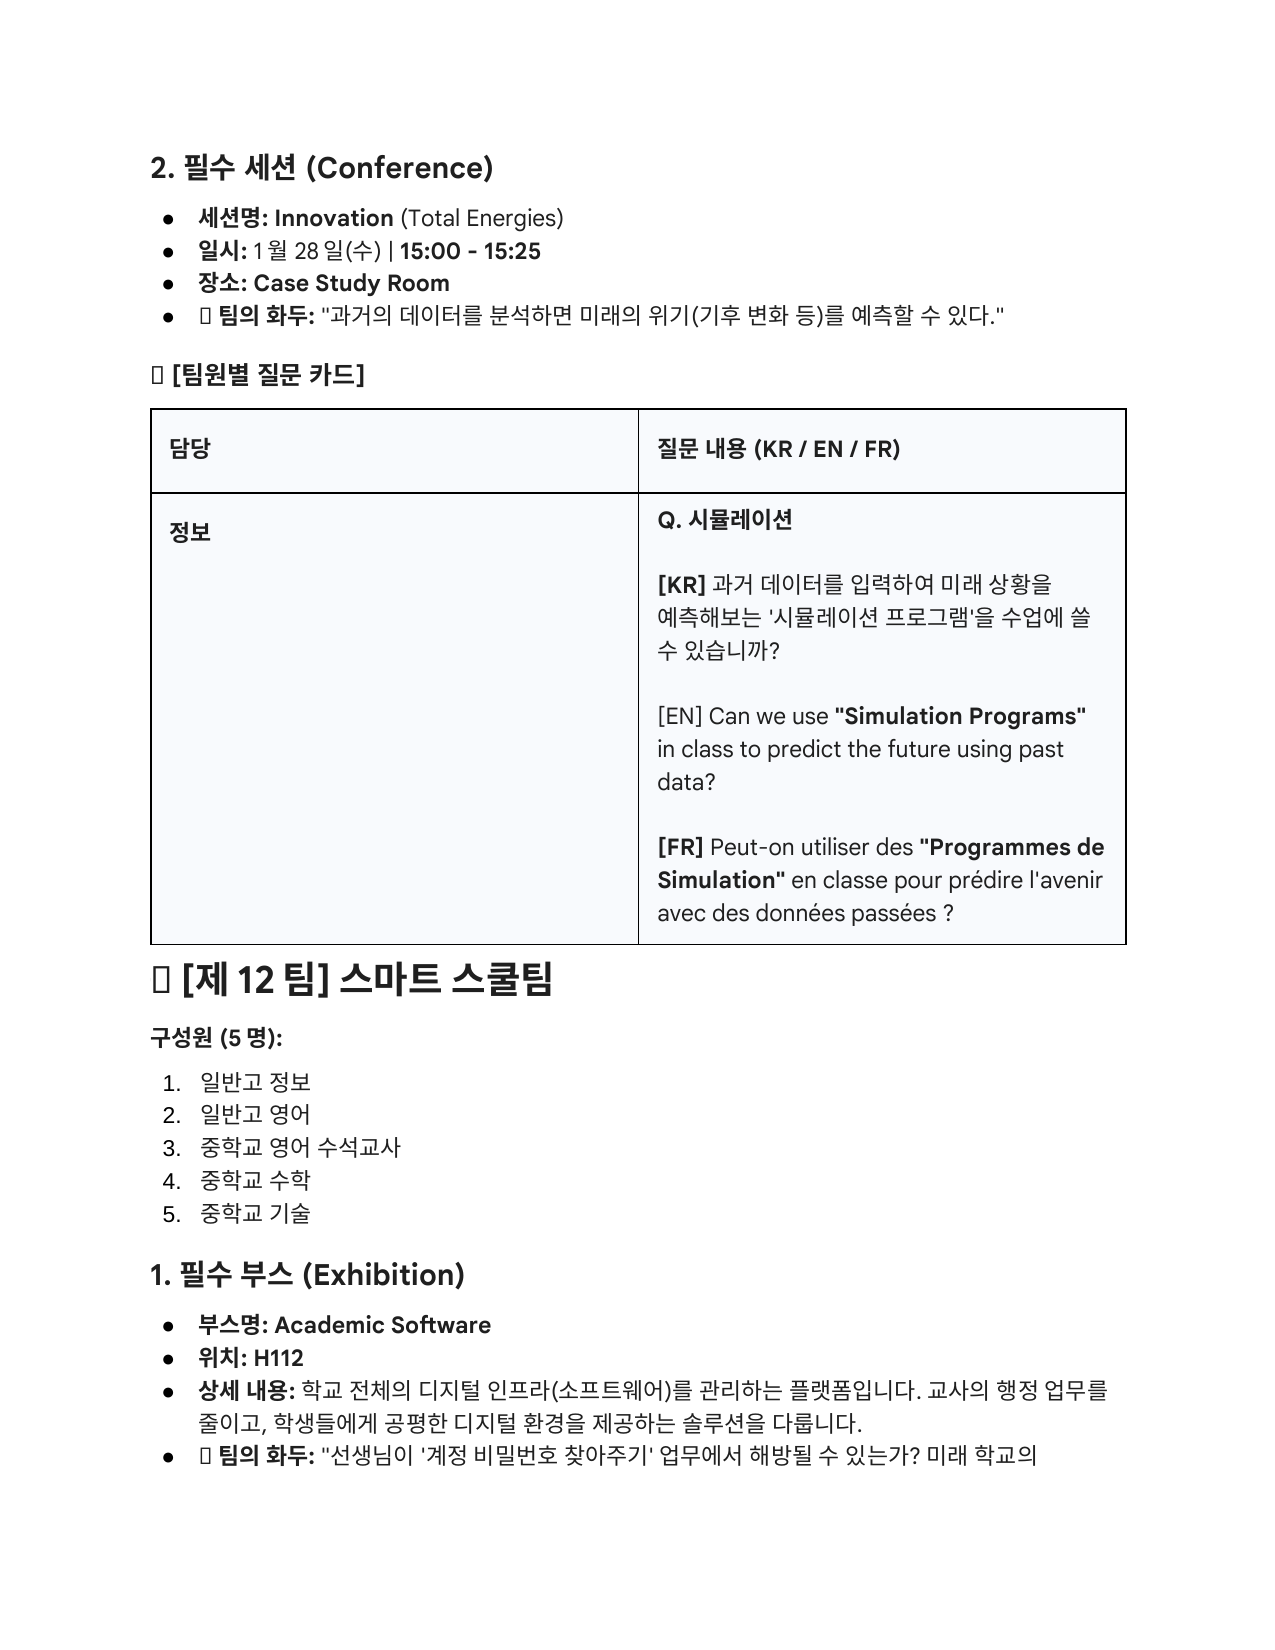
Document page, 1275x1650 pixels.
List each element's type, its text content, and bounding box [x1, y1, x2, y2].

list 중학교 기술 [162, 1200, 1125, 1228]
table_header 질문 내용 (KR / EN / FR) [639, 410, 1125, 492]
table_header 담당 [152, 410, 638, 492]
list 일시: 1월 28일(수) | 15:00 - 15:25 [161, 237, 1125, 266]
subtitle 📱 [팀원별 질문 카드] [150, 360, 1125, 391]
list 상세 내용: 학교 전체의 디지털 인프라(소프트웨어)를 관리하는 플랫폼입니다. 교사의 행정 업무를 줄이고, 학생들에게 공평한 디지털 환경을 제공하는 솔루션을 다룹니다. [161, 1377, 1125, 1438]
list 부스명: Academic Software [161, 1312, 1125, 1340]
list 일반고 영어 [162, 1102, 1125, 1130]
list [161, 1442, 1125, 1471]
subtitle 2. 필수 세션 (Conference) [150, 150, 1125, 187]
list 중학교 수학 [162, 1167, 1125, 1196]
table_cell 정보 [152, 494, 638, 944]
table_cell Q. 시뮬레이션 [KR] 과거 데이터를 입력하여 미래 상황을 예측해보는 '시뮬레이션 프로그램'을 수업에 쓸 수 있습니까? [EN] Can we use "Simulation Programs" in class to predict the future using past data? [FR] Peut-on utiliser des "Programmes de Simulation" en classe pour prédire l'avenir avec des données passées ? [639, 494, 1125, 944]
list 세션명: Innovation (Total Energies) [161, 204, 1125, 233]
list 중학교 영어 수석교사 [162, 1134, 1125, 1163]
subtitle 1. 필수 부스 (Exhibition) [150, 1257, 1125, 1294]
list 일반고 정보 [162, 1069, 1125, 1098]
list 위치: H112 [161, 1344, 1125, 1373]
subtitle 🚩 [제12팀] 스마트 스쿨팀 [150, 958, 1125, 1005]
list 장소: Case Study Room [161, 269, 1125, 298]
list 💡 팀의 화두: "과거의 데이터를 분석하면 미래의 위기(기후 변화 등)를 예측할 수 있다." [161, 302, 1125, 331]
text 구성원 (5명): [150, 1024, 1125, 1052]
